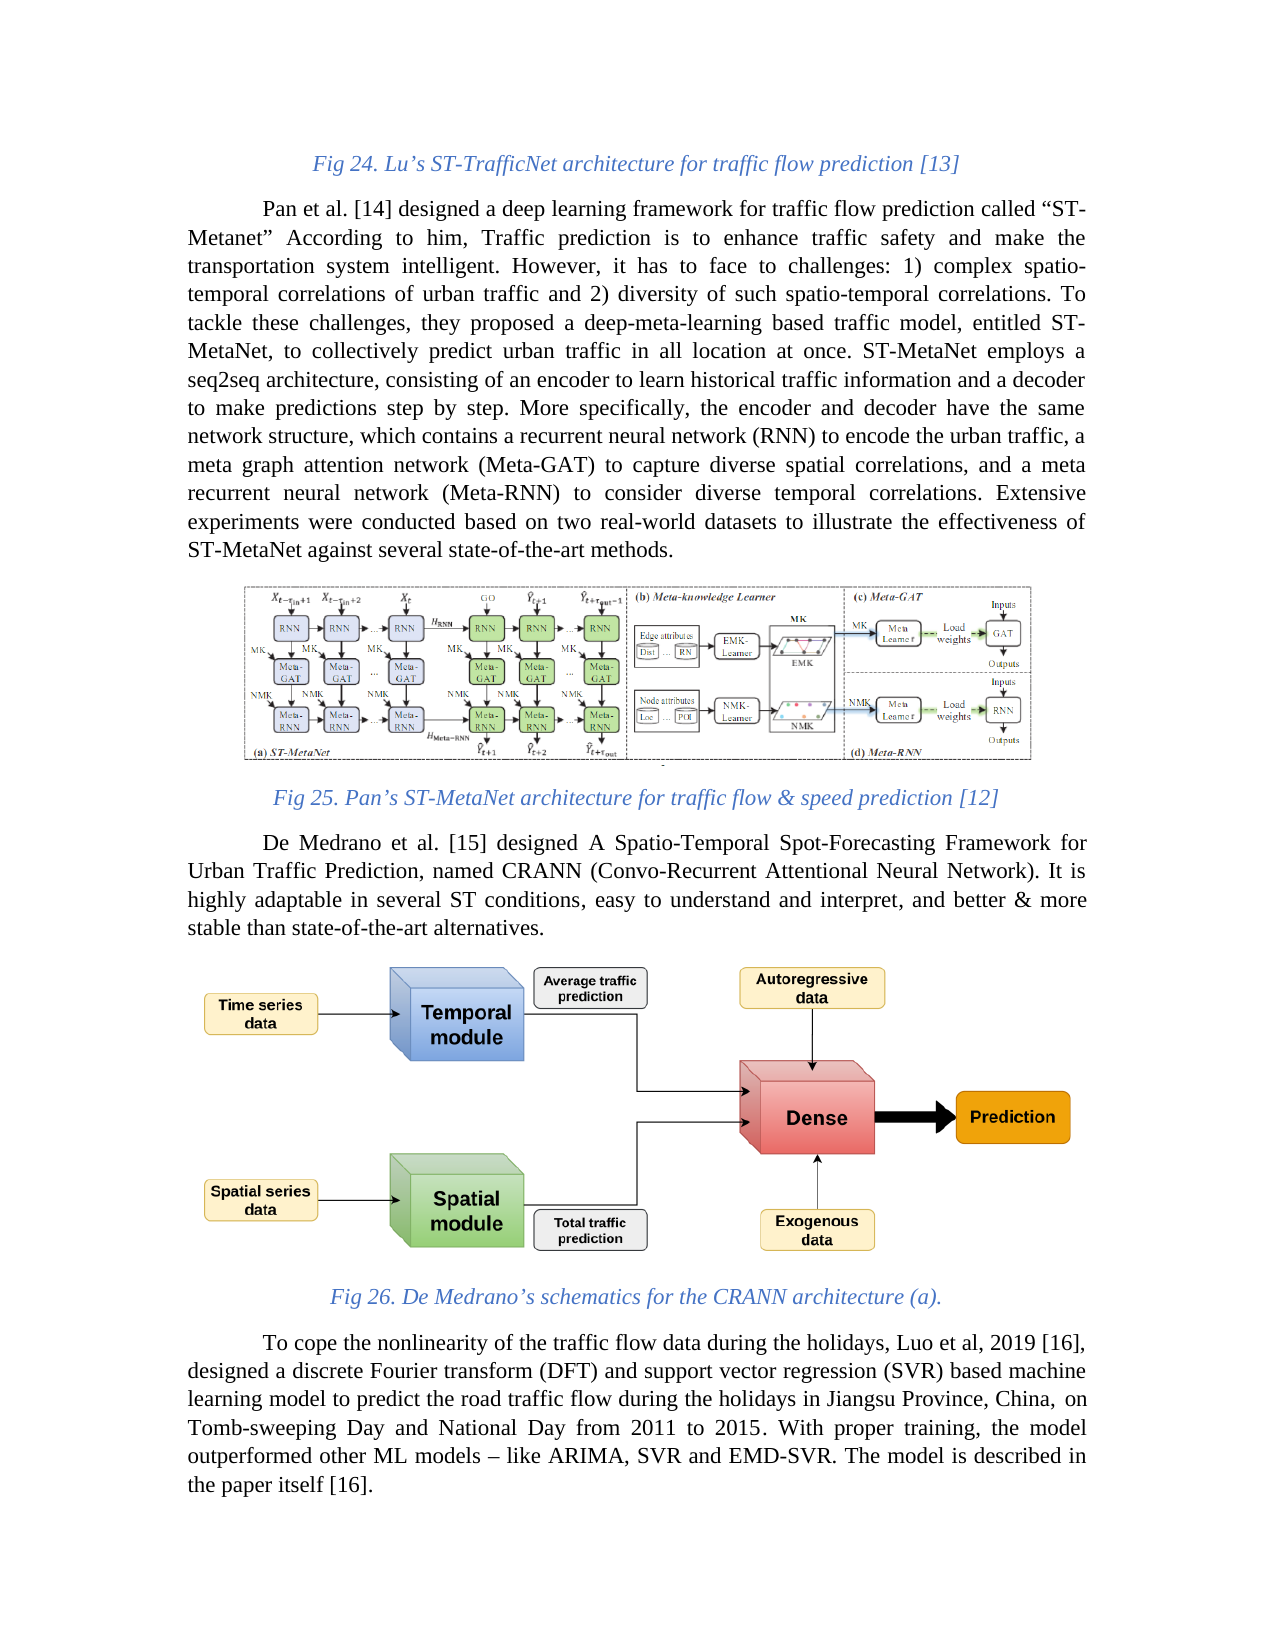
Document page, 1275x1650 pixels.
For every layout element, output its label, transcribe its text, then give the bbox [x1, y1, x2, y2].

text Pan et al. [14] designed a deep learning framework for traffic flow prediction called “ST-Metanet” According to him, Traffic prediction is to enhance traffic safety and make the transportation system intelligent. However, it has to face to challenges: 1) complex spatio-temporal correlations of urban traffic and 2) diversity of such spatio-temporal correlations. To tackle these challenges, they proposed a deep-meta-learning based traffic model, entitled ST-MetaNet, to collectively predict urban traffic in all location at once. ST-MetaNet employs a seq2seq architecture, consisting of an encoder to learn historical traffic information and a decoder to make predictions step by step. More specifically, the encoder and decoder have the same network structure, which contains a recurrent neural network (RNN) to encode the urban traffic, a meta graph attention network (Meta-GAT) to capture diverse spatial correlations, and a meta recurrent neural network (Meta-RNN) to consider diverse temporal correlations. Extensive experiments were conducted based on two real-world datasets to illustrate the effectiveness of ST-MetaNet against several state-of-the-art methods. [187, 195, 1087, 563]
text Fig 26. De Medrano’s schematics for the CRANN architecture (a). [187, 1283, 1087, 1310]
text De Medrano et al. [15] designed A Spatio-Temporal Spot-Forecasting Framework for Urban Traffic Prediction, named CRANN (Convo-Recurrent Attentional Neural Network). It is highly adaptable in several ST conditions, easy to understand and interpret, and better & more stable than state-of-the-art alternatives. [187, 829, 1087, 941]
picture [240, 581, 1036, 766]
picture [196, 959, 1079, 1265]
text Fig 24. Lu’s ST-TrafficNet architecture for traffic flow prediction [13] [187, 150, 1087, 176]
text To cope the nonlinearity of the traffic flow data during the holidays, Luo et al, 2019 [16], designed a discrete Fourier transform (DFT) and support vector regression (SVR) based machine learning model to predict the road traffic flow during the holidays in Jiangsu Province, China, on Tomb-sweeping Day and National Day from 2011 to 2015. With proper training, the model outperformed other ML models – like ARIMA, SVR and EMD-SVR. The model is described in the paper itself [16]. [187, 1328, 1087, 1497]
text Fig 25. Pan’s ST-MetaNet architecture for traffic flow & speed prediction [12] [187, 784, 1087, 810]
